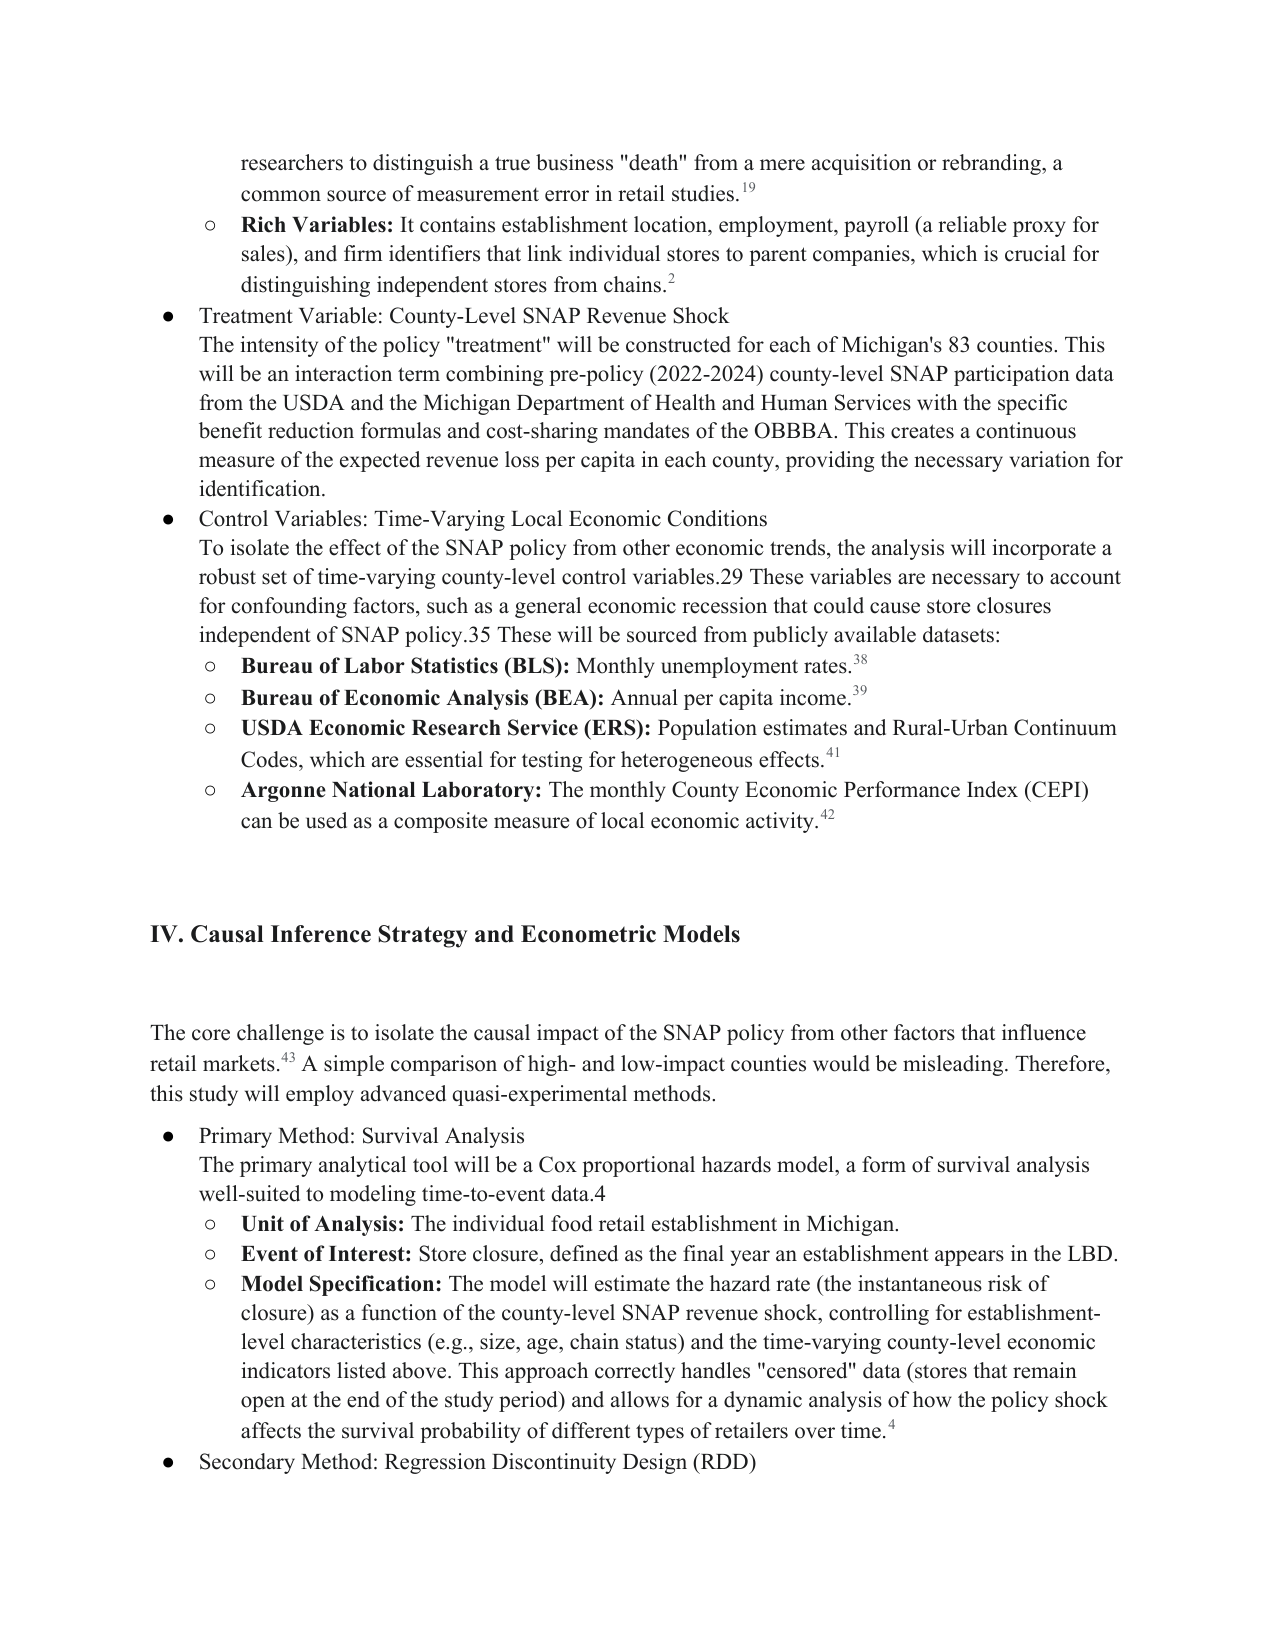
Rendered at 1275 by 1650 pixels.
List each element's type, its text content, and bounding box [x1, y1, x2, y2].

list Unit of Analysis: The individual food retail establishment in Michigan. [203, 1210, 1125, 1237]
list Treatment Variable: County-Level SNAP Revenue Shock The intensity of the policy "treatment" will be constructed for each of Michigan's 83 counties. This will be an interaction term combining pre-policy (2022-2024) county-level SNAP participation data from the USDA and the Michigan Department of Health and Human Services with the specific benefit reduction formulas and cost-sharing mandates of the OBBBA. This creates a continuous measure of the expected revenue loss per capita in each county, providing the necessary variation for identification. [161, 302, 1125, 502]
list Event of Interest: Store closure, defined as the final year an establishment appears in the LBD. [203, 1240, 1125, 1267]
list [161, 1448, 1125, 1474]
list Model Specification: The model will estimate the hazard rate (the instantaneous risk of closure) as a function of the county-level SNAP revenue shock, controlling for establishment-level characteristics (e.g., size, age, chain status) and the time-varying county-level economic indicators listed above. This approach correctly handles "censored" data (stores that remain open at the end of the study period) and allows for a dynamic analysis of how the policy shock affects the survival probability of different types of retailers over time.4 [203, 1270, 1125, 1444]
list Bureau of Economic Analysis (BEA): Annual per capita income.39 [203, 683, 1125, 711]
list Primary Method: Survival Analysis The primary analytical tool will be a Cox proportional hazards model, a form of survival analysis well-suited to modeling time-to-event data.4 [161, 1122, 1125, 1207]
list Rich Variables: It contains establishment location, employment, payroll (a reliable proxy for sales), and firm identifiers that link individual stores to parent companies, which is crucial for distinguishing independent stores from chains.2 [203, 211, 1125, 298]
list Bureau of Labor Statistics (BLS): Monthly unemployment rates.38 [203, 651, 1125, 679]
text The core challenge is to isolate the causal impact of the SNAP policy from other factors that influence retail markets.43 A simple comparison of high- and low-impact counties would be misleading. Therefore, this study will employ advanced quasi-experimental methods. [150, 1020, 1125, 1106]
subtitle IV. Causal Inference Strategy and Econometric Models [150, 920, 1125, 947]
list Control Variables: Time-Varying Local Economic Conditions To isolate the effect of the SNAP policy from other economic trends, the analysis will incorporate a robust set of time-varying county-level control variables.29 These variables are necessary to account for confounding factors, such as a general economic recession that could cause store closures independent of SNAP policy.35 These will be sourced from publicly available datasets: [161, 505, 1125, 648]
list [203, 150, 1125, 207]
list USDA Economic Research Service (ERS): Population estimates and Rural-Urban Continuum Codes, which are essential for testing for heterogeneous effects.41 [203, 714, 1125, 772]
list Argonne National Laboratory: The monthly County Economic Performance Index (CEPI) can be used as a composite measure of local economic activity.42 [203, 776, 1125, 834]
